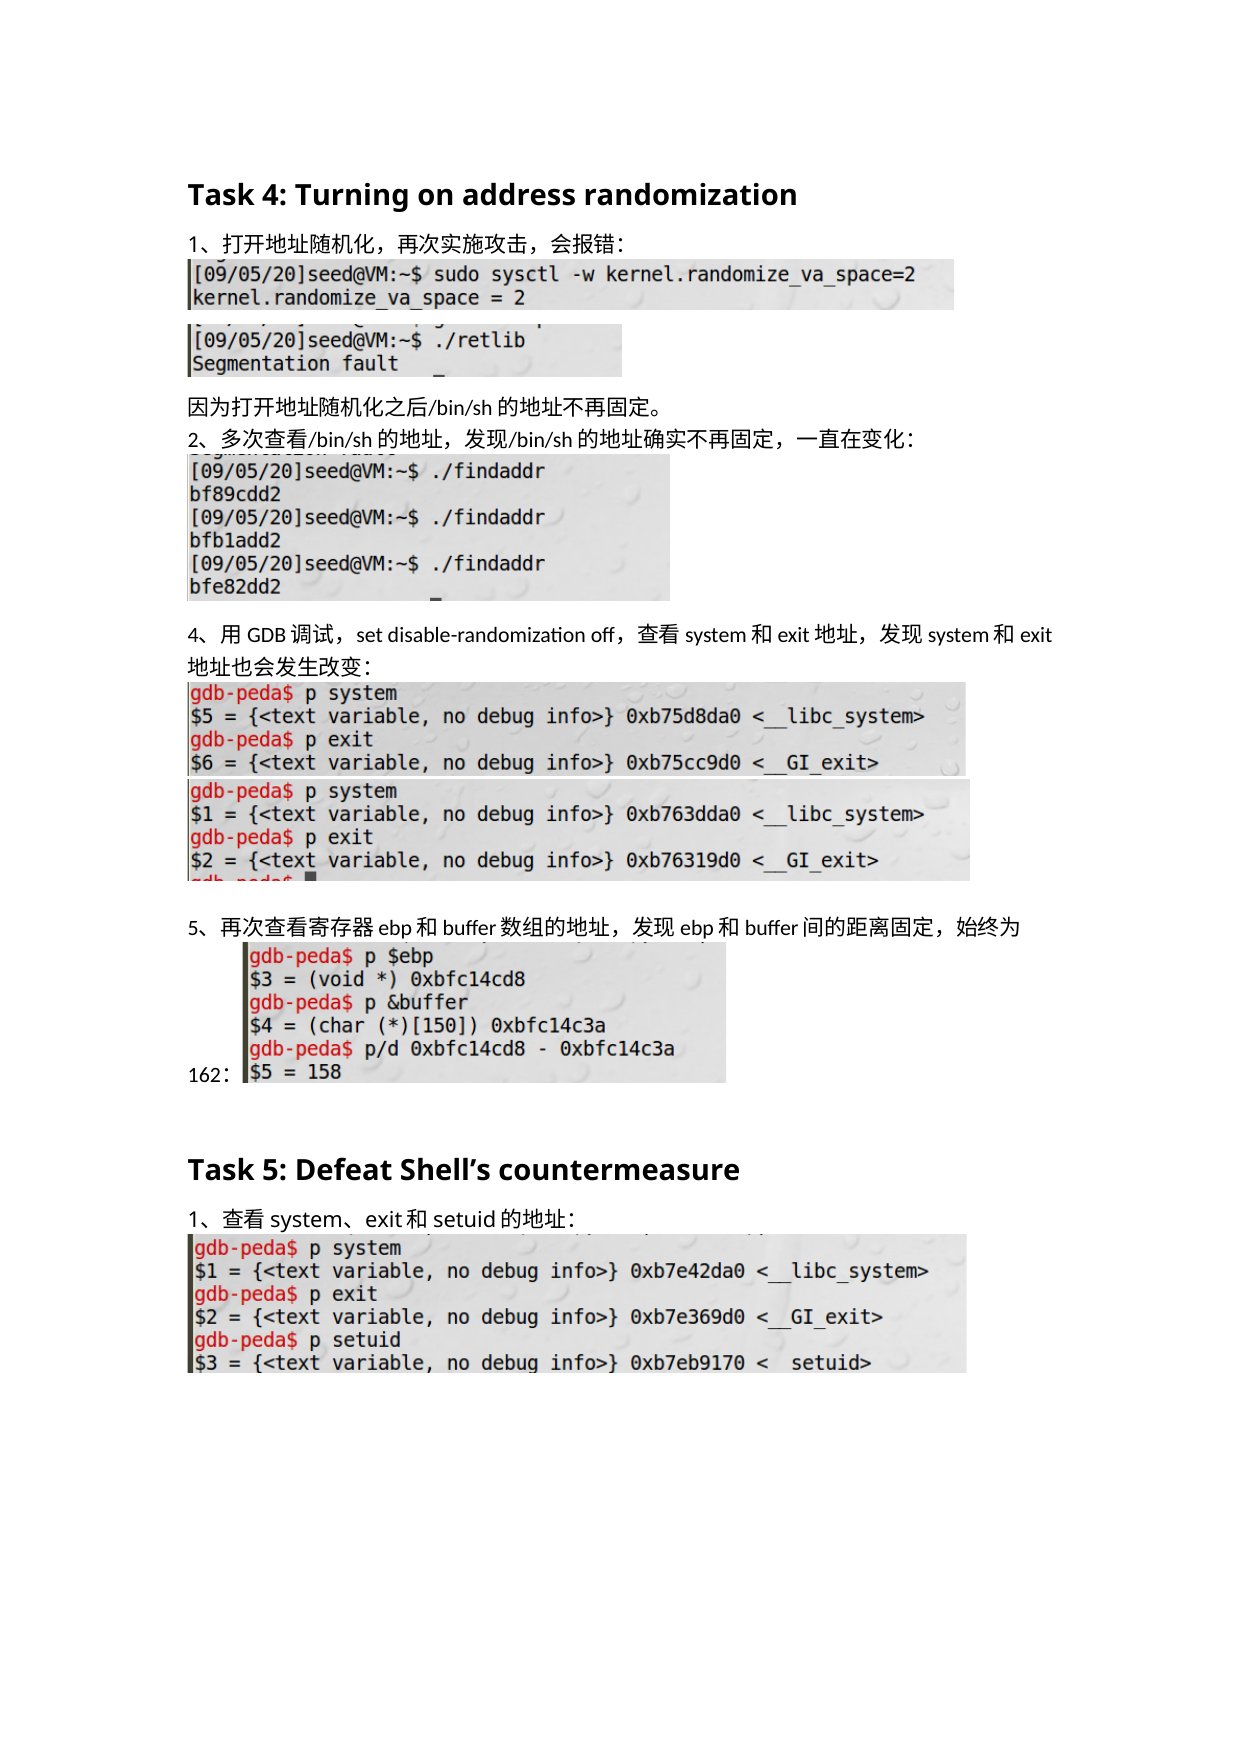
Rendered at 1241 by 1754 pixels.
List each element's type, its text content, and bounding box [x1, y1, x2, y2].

picture [187, 1234, 967, 1373]
picture [187, 682, 966, 776]
text 因为打开地址随机化之后/bin/sh的地址不再固定。 [187, 389, 1053, 422]
picture [242, 942, 727, 1083]
text Task 5: Defeat Shell’s countermeasure [187, 1137, 1053, 1202]
picture [187, 454, 670, 601]
picture [187, 779, 970, 881]
text 2、多次查看/bin/sh的地址，发现/bin/sh的地址确实不再固定，一直在变化： [187, 422, 1053, 454]
text Task 4: Turning on address randomization [187, 162, 1053, 227]
text 1、查看system、exit和setuid的地址： [187, 1202, 1053, 1234]
picture [187, 324, 622, 377]
text 1、打开地址随机化，再次实施攻击，会报错： [187, 227, 1053, 259]
picture [187, 259, 955, 310]
